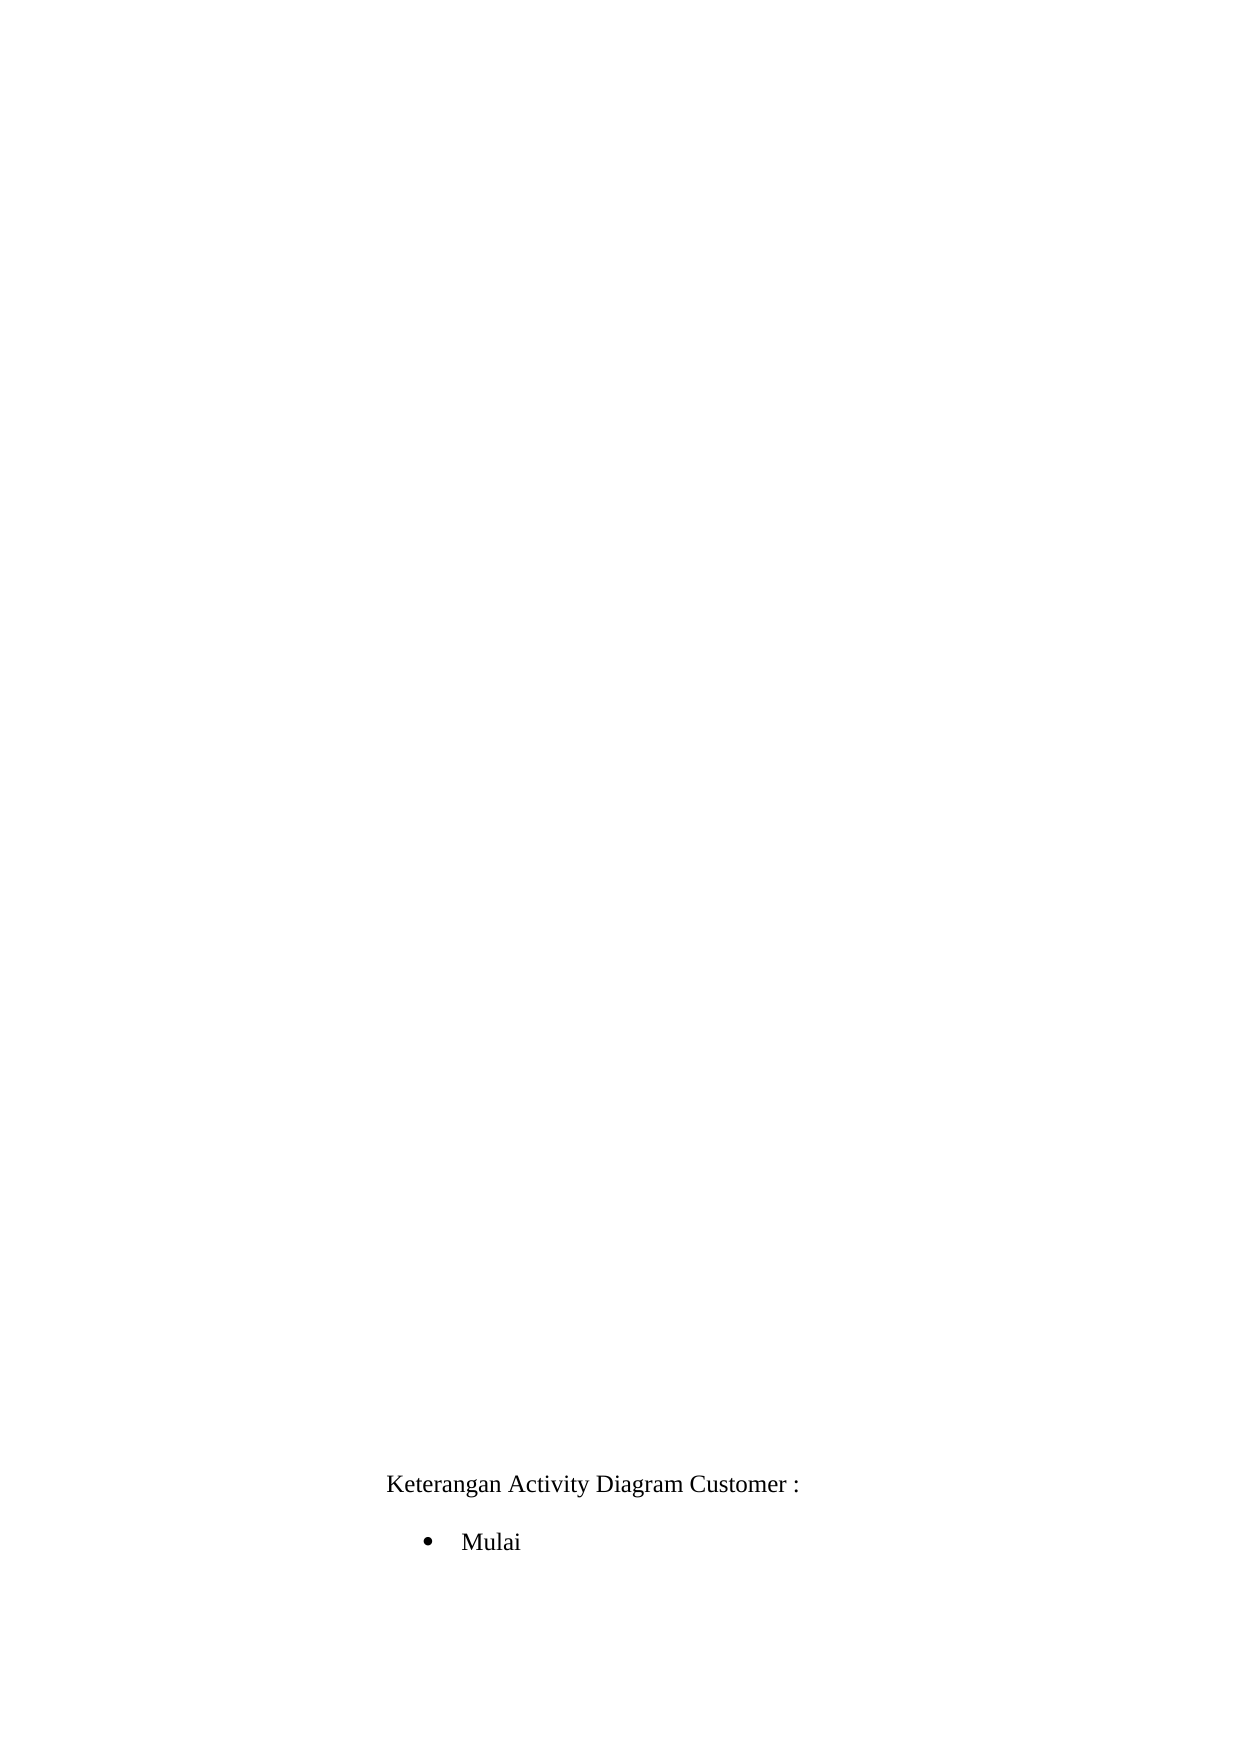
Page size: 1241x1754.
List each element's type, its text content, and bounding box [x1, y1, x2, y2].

list Keterangan Activity Diagram Customer : [386, 1469, 1063, 1498]
list Mulai [424, 1527, 1063, 1555]
